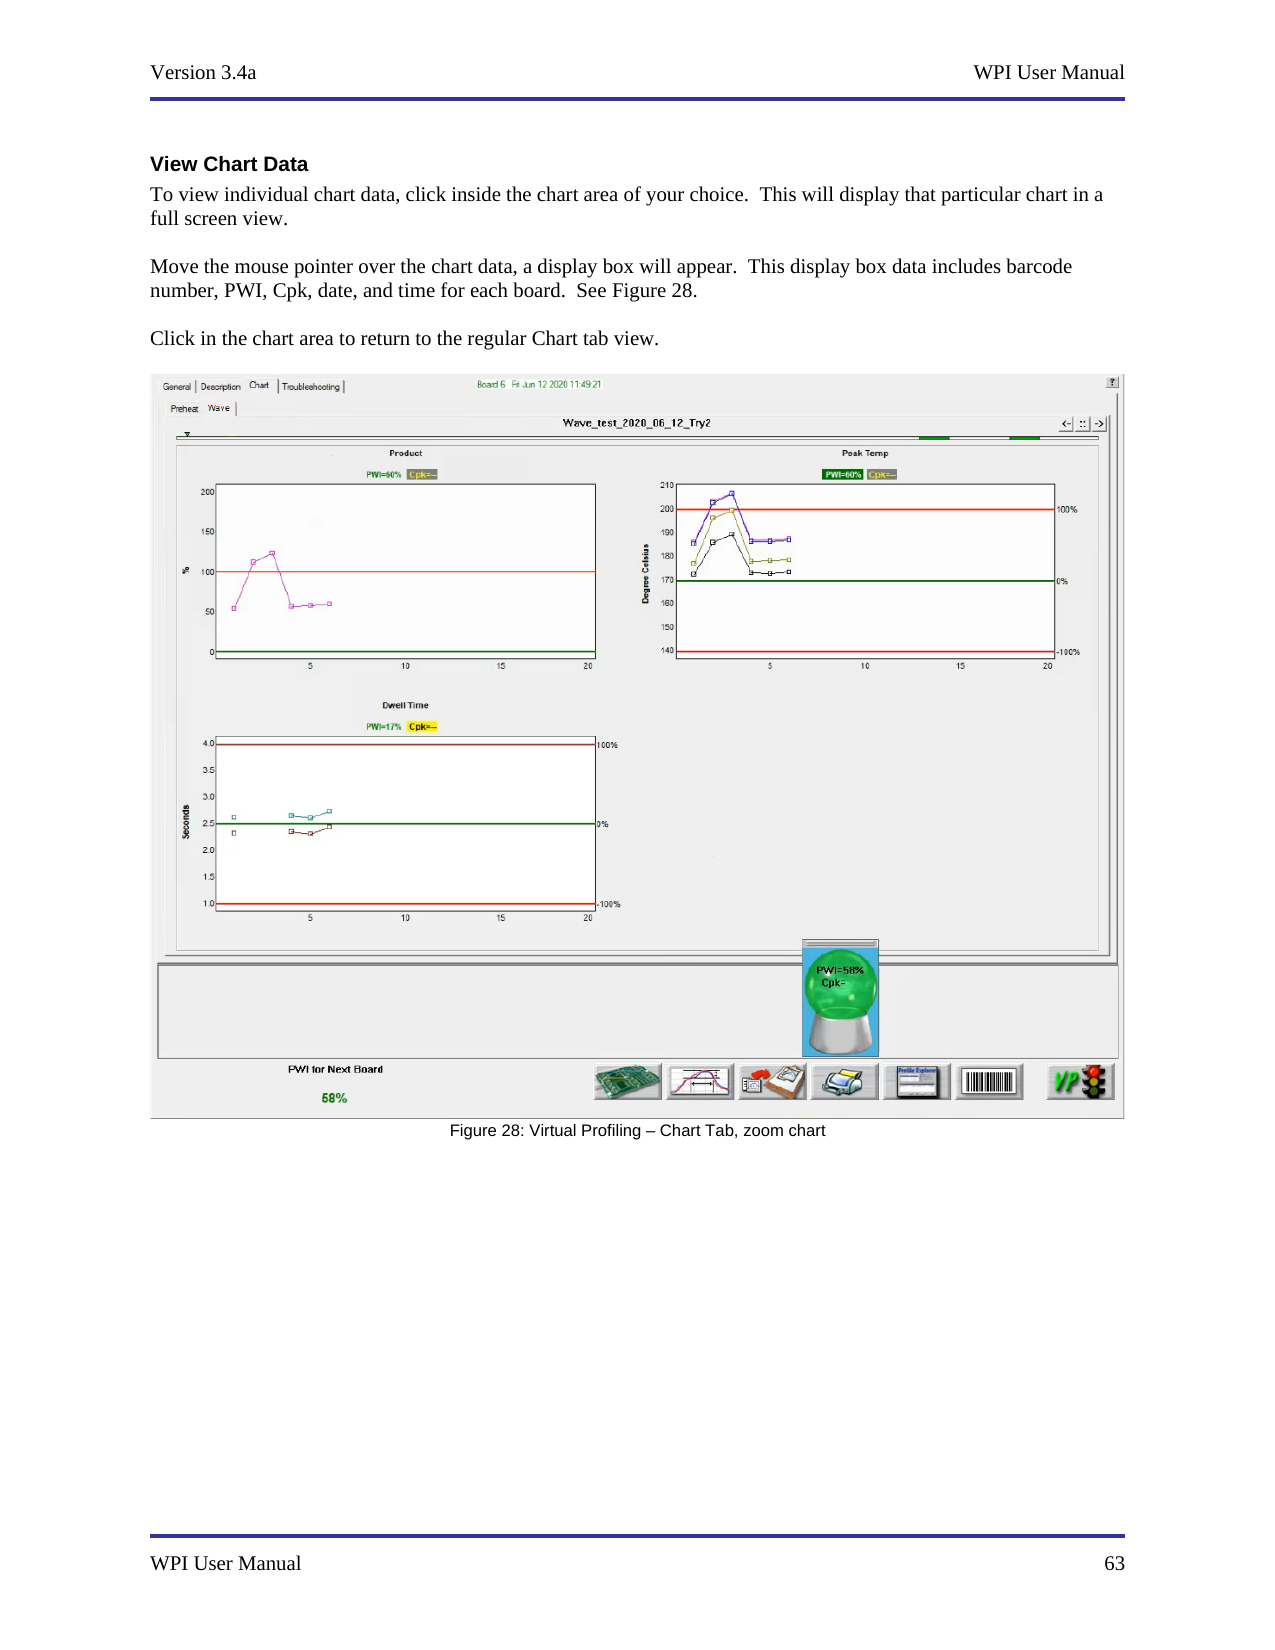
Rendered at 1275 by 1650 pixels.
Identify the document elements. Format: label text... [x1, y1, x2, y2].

subtitle View Chart Data [150, 152, 1125, 176]
text Move the mouse pointer over the chart data, a display box will appear. This display box data includes barcode number, PWI, Cpk, date, and time for each board. See Figure 28. [150, 254, 1125, 302]
text Click in the chart area to return to the regular Chart tab view. [150, 326, 1125, 350]
text To view individual chart data, click inside the chart area of your choice. This will display that particular chart in a full screen view. [150, 182, 1125, 230]
picture [150, 374, 1125, 1119]
text Figure 28: Virtual Profiling – Chart Tab, zoom chart [150, 1121, 1125, 1140]
